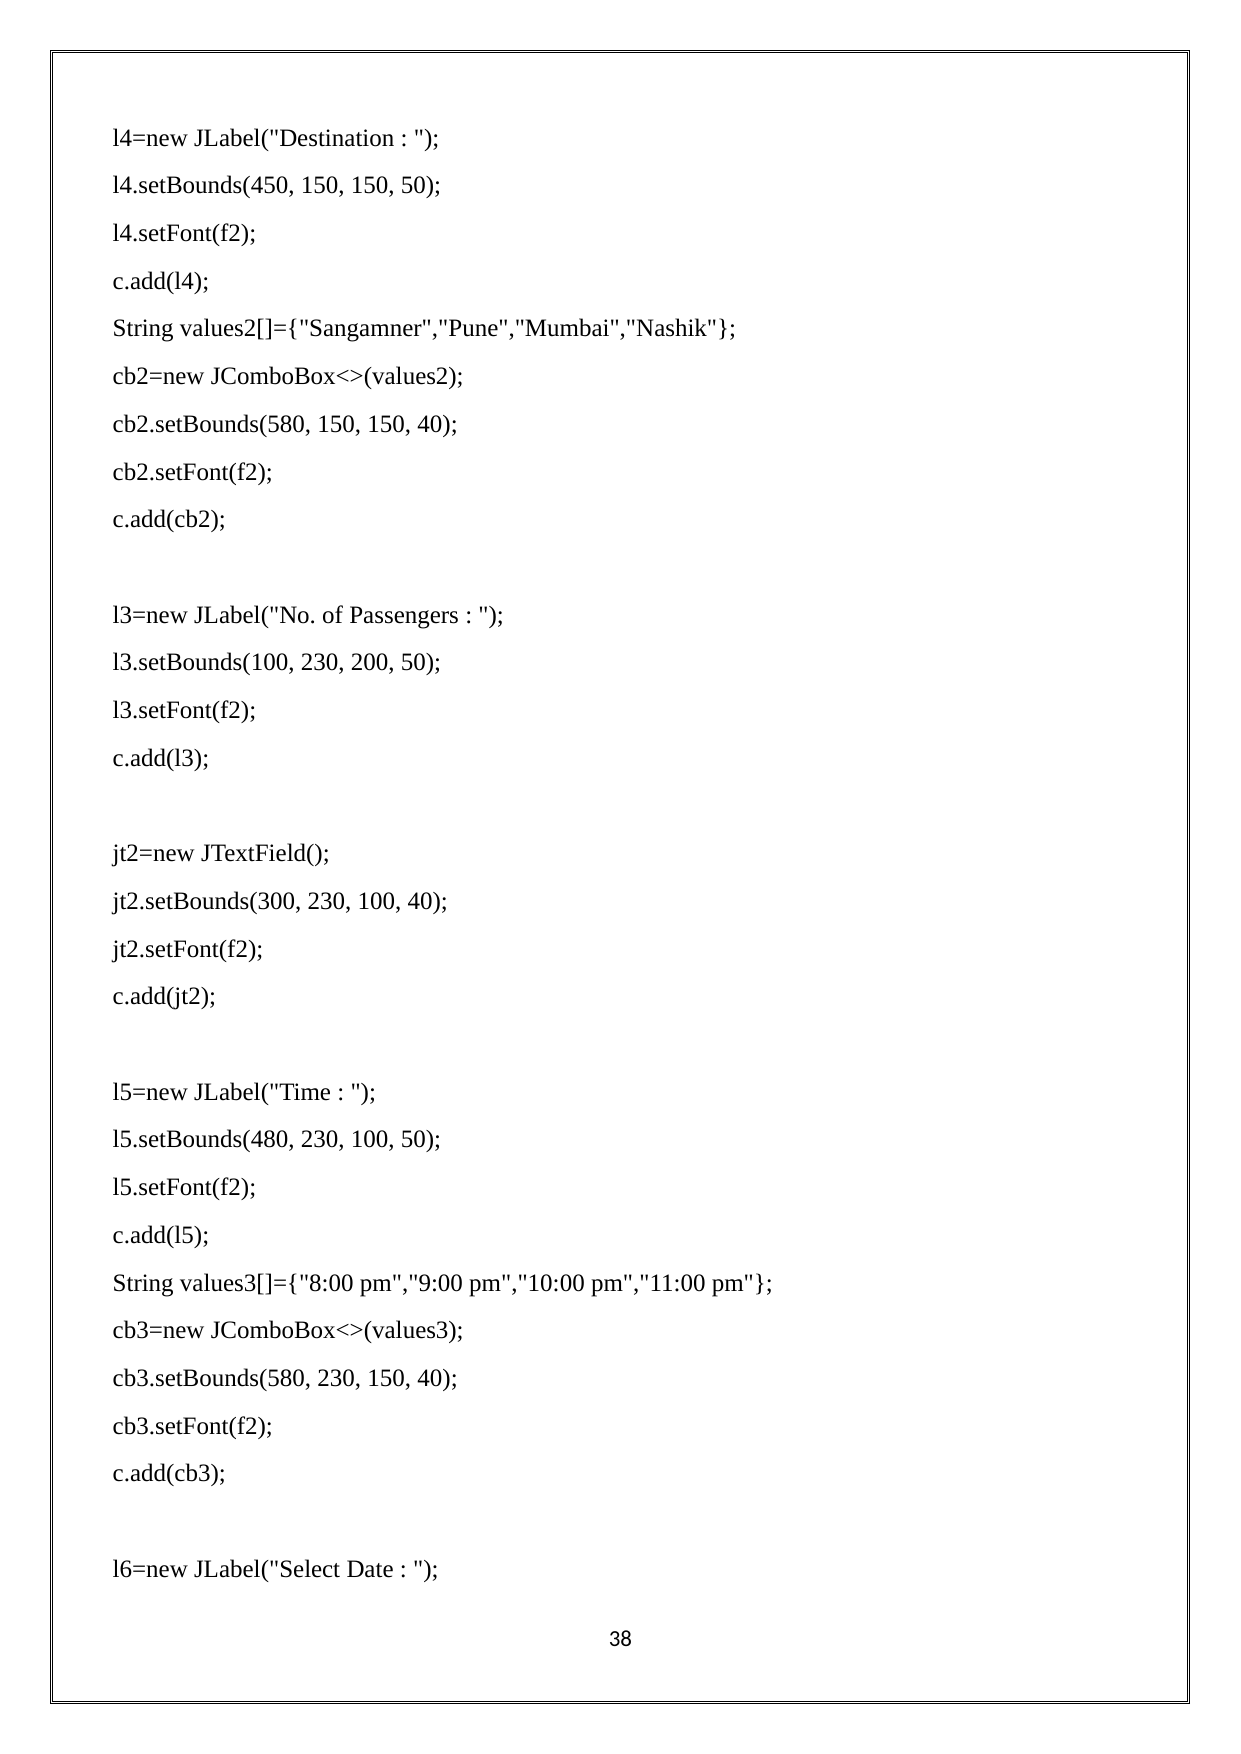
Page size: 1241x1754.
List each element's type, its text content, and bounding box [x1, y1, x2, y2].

text l5.setBounds(480, 230, 100, 50); [75, 1124, 1165, 1153]
text l3.setFont(f2); [75, 695, 1165, 724]
text l4.setFont(f2); [75, 218, 1165, 247]
text jt2.setFont(f2); [75, 934, 1165, 962]
text c.add(cb3); [75, 1458, 1165, 1487]
text c.add(l4); [75, 266, 1165, 294]
text cb3.setBounds(580, 230, 150, 40); [75, 1363, 1165, 1392]
text l6=new JLabel("Select Date : "); [75, 1554, 1165, 1583]
text c.add(cb2); [75, 504, 1165, 533]
text cb3=new JComboBox<>(values3); [75, 1315, 1165, 1344]
text c.add(l5); [75, 1220, 1165, 1249]
text String values3[]={"8:00 pm","9:00 pm","10:00 pm","11:00 pm"}; [75, 1268, 1165, 1296]
text cb2.setBounds(580, 150, 150, 40); [75, 409, 1165, 438]
text l4=new JLabel("Destination : "); [75, 123, 1165, 151]
text cb3.setFont(f2); [75, 1411, 1165, 1439]
text l5=new JLabel("Time : "); [75, 1077, 1165, 1106]
text l3.setBounds(100, 230, 200, 50); [75, 647, 1165, 676]
text c.add(l3); [75, 743, 1165, 772]
text cb2.setFont(f2); [75, 457, 1165, 485]
text jt2=new JTextField(); [75, 838, 1165, 867]
text l4.setBounds(450, 150, 150, 50); [75, 170, 1165, 199]
text l3=new JLabel("No. of Passengers : "); [75, 600, 1165, 628]
text cb2=new JComboBox<>(values2); [75, 361, 1165, 390]
text c.add(jt2); [75, 981, 1165, 1010]
text l5.setFont(f2); [75, 1172, 1165, 1201]
text String values2[]={"Sangamner","Pune","Mumbai","Nashik"}; [75, 313, 1165, 342]
text jt2.setBounds(300, 230, 100, 40); [75, 886, 1165, 915]
